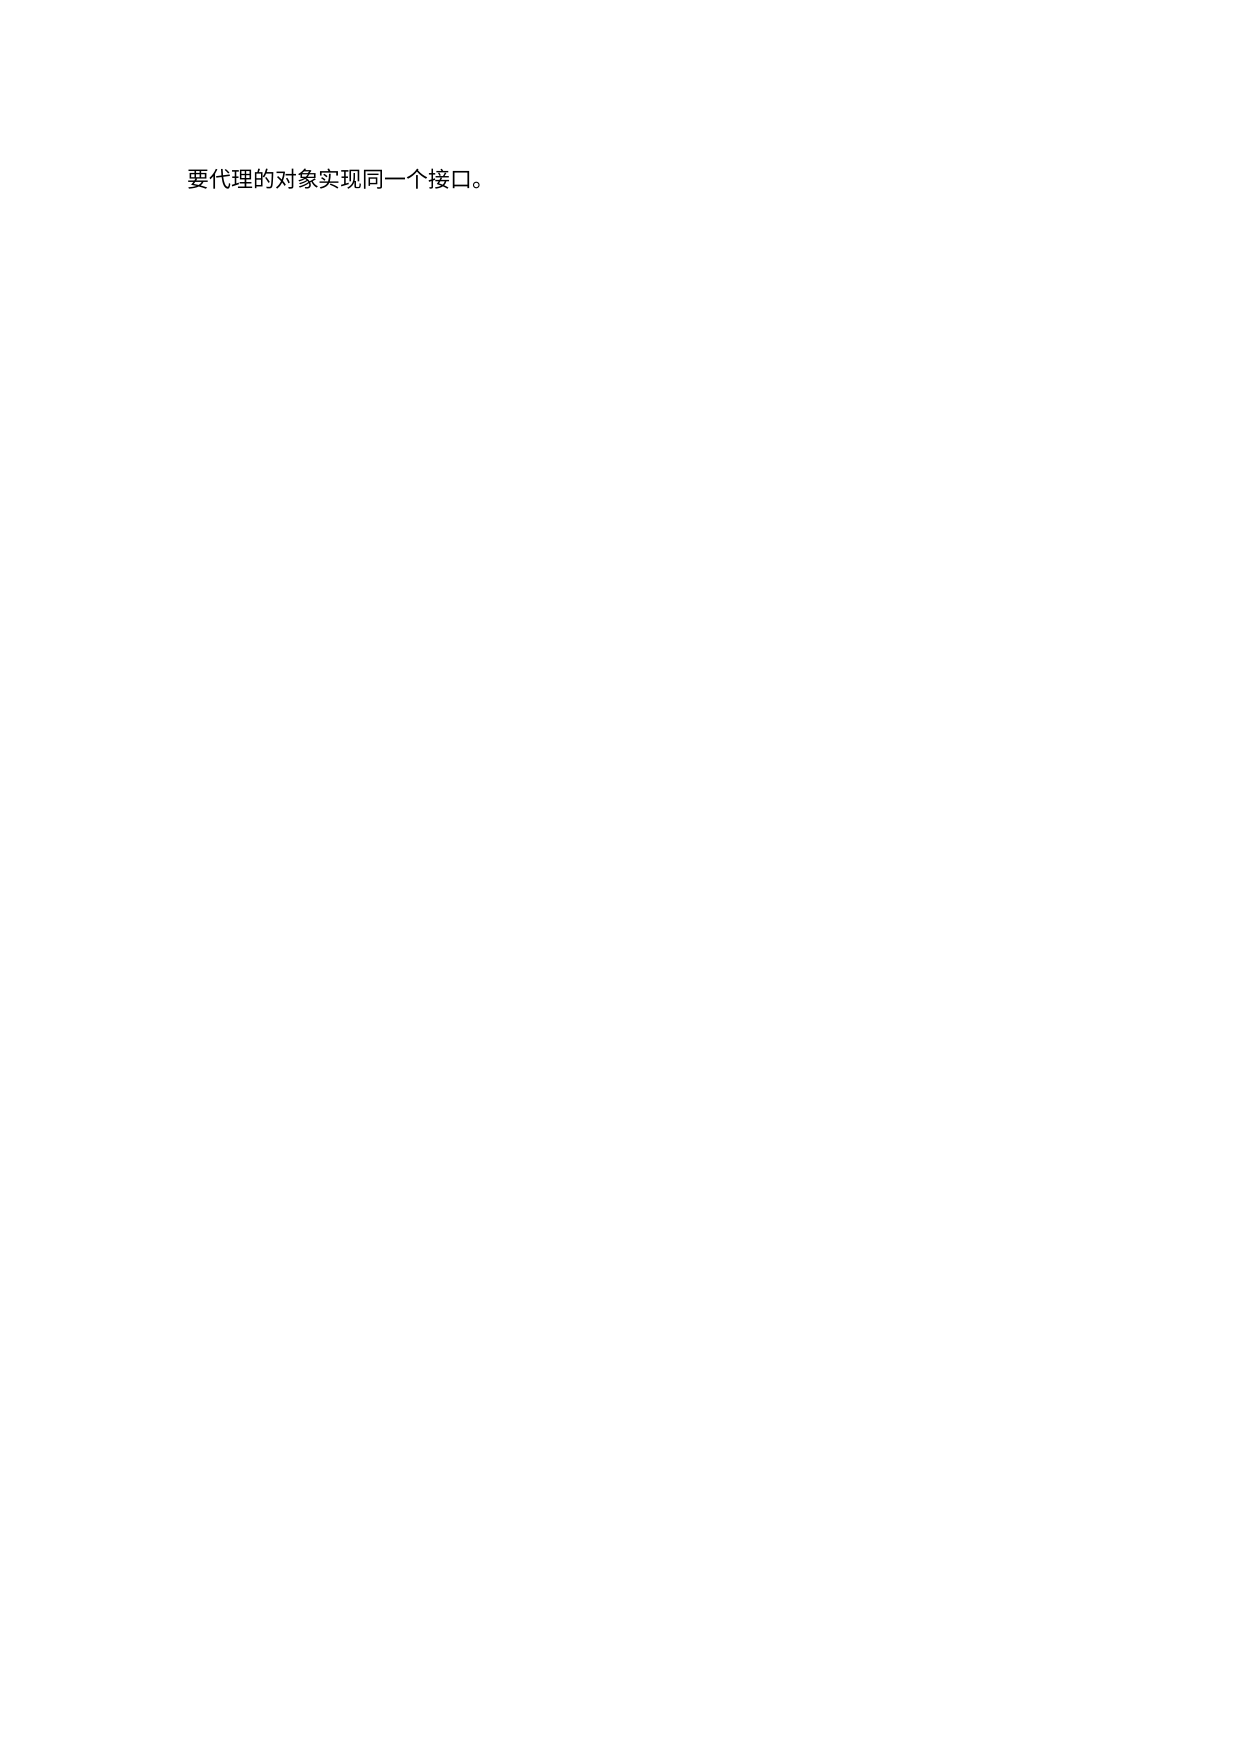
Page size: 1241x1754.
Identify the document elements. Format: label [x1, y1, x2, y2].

list [187, 162, 1053, 194]
